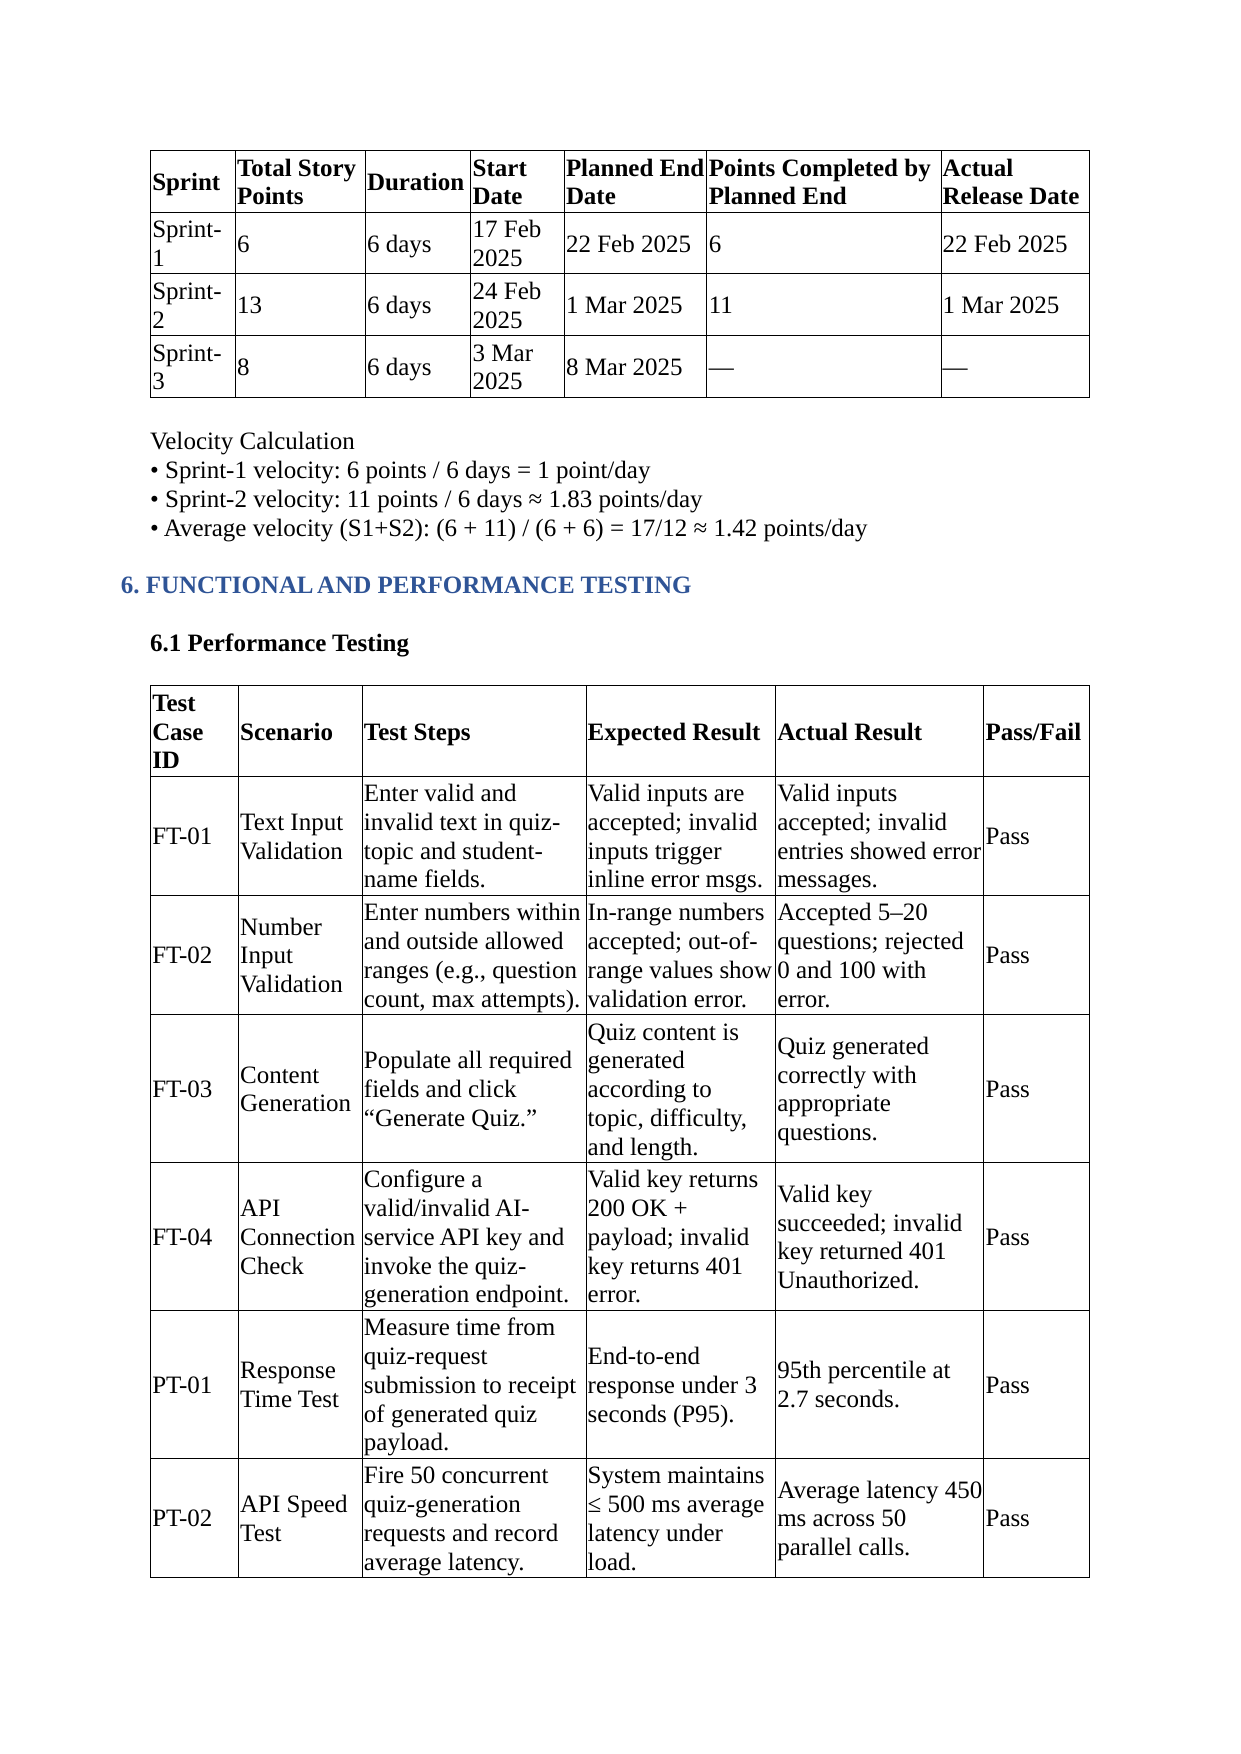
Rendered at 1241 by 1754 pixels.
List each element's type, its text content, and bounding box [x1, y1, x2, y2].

table_header Actual Release Date [942, 151, 1089, 212]
table_cell Content Generation [239, 1015, 362, 1162]
table_cell 11 [707, 274, 941, 335]
table_cell 13 [236, 274, 365, 335]
table_cell 1 Mar 2025 [565, 274, 706, 335]
table_cell Fire 50 concurrent quiz-generation requests and record average latency. [363, 1459, 586, 1577]
table_cell 6 days [366, 336, 470, 397]
table_cell Average latency 450 ms across 50 parallel calls. [776, 1459, 983, 1577]
table_cell PT-01 [151, 1311, 238, 1458]
table_cell 3 Mar 2025 [471, 336, 564, 397]
table_cell Sprint-1 [151, 213, 235, 273]
table_header Planned End Date [565, 151, 706, 212]
table_cell In-range numbers accepted; out-of-range values show validation error. [587, 896, 775, 1014]
table_cell Valid inputs are accepted; invalid inputs trigger inline error msgs. [587, 777, 775, 895]
table_header Actual Result [776, 686, 983, 776]
table_cell 22 Feb 2025 [942, 213, 1089, 273]
table_cell 6 [707, 213, 941, 273]
table_cell Sprint-2 [151, 274, 235, 335]
text 6.1 Performance Testing [150, 628, 1090, 656]
table_cell Pass [984, 1459, 1089, 1577]
table_cell Response Time Test [239, 1311, 362, 1458]
table_cell Pass [984, 1311, 1089, 1458]
text 6. FUNCTIONAL AND PERFORMANCE TESTING [121, 570, 1090, 599]
table_cell End-to-end response under 3 seconds (P95). [587, 1311, 775, 1458]
table_cell API Connection Check [239, 1163, 362, 1310]
table_header Total Story Points [236, 151, 365, 212]
text Velocity Calculation • Sprint-1 velocity: 6 points / 6 days = 1 point/day • Sprint-2 velocity: 11 points / 6 days ≈ 1.83 points/day • Average velocity (S1+S2): (6 + 11) / (6 + 6) = 17/12 ≈ 1.42 points/day [150, 426, 1090, 541]
table_cell FT-02 [151, 896, 238, 1014]
table_cell 22 Feb 2025 [565, 213, 706, 273]
table_cell — [942, 336, 1089, 397]
table_cell 8 [236, 336, 365, 397]
table_cell Enter valid and invalid text in quiz-topic and student-name fields. [363, 777, 586, 895]
table_header Sprint [151, 151, 235, 212]
table_cell 6 days [366, 213, 470, 273]
table_header Start Date [471, 151, 564, 212]
table_cell System maintains ≤ 500 ms average latency under load. [587, 1459, 775, 1577]
table_cell FT-03 [151, 1015, 238, 1162]
table_cell Measure time from quiz-request submission to receipt of generated quiz payload. [363, 1311, 586, 1458]
table_header Expected Result [587, 686, 775, 776]
table_header Test Steps [363, 686, 586, 776]
table_cell Valid key succeeded; invalid key returned 401 Unauthorized. [776, 1163, 983, 1310]
table_cell Valid key returns 200 OK + payload; invalid key returns 401 error. [587, 1163, 775, 1310]
table_header Test Case ID [151, 686, 238, 776]
table_cell Enter numbers within and outside allowed ranges (e.g., question count, max attempts). [363, 896, 586, 1014]
table_cell PT-02 [151, 1459, 238, 1577]
table_cell 8 Mar 2025 [565, 336, 706, 397]
table_header Scenario [239, 686, 362, 776]
table_header Points Completed by Planned End [707, 151, 941, 212]
table_cell Accepted 5–20 questions; rejected 0 and 100 with error. [776, 896, 983, 1014]
table_cell 24 Feb 2025 [471, 274, 564, 335]
table_cell Pass [984, 777, 1089, 895]
table_cell 1 Mar 2025 [942, 274, 1089, 335]
table_cell API Speed Test [239, 1459, 362, 1577]
table_header Pass/Fail [984, 686, 1089, 776]
table_cell Quiz generated correctly with appropriate questions. [776, 1015, 983, 1162]
table_cell FT-01 [151, 777, 238, 895]
table_cell Quiz content is generated according to topic, difficulty, and length. [587, 1015, 775, 1162]
table_cell Pass [984, 1015, 1089, 1162]
table_cell 6 days [366, 274, 470, 335]
table_cell — [707, 336, 941, 397]
table_cell Pass [984, 896, 1089, 1014]
table_cell Sprint-3 [151, 336, 235, 397]
table_cell 6 [236, 213, 365, 273]
table_cell Pass [984, 1163, 1089, 1310]
table_cell Populate all required fields and click “Generate Quiz.” [363, 1015, 586, 1162]
table_cell Text Input Validation [239, 777, 362, 895]
table_cell Valid inputs accepted; invalid entries showed error messages. [776, 777, 983, 895]
table_header Duration [366, 151, 470, 212]
table_cell FT-04 [151, 1163, 238, 1310]
table_cell Configure a valid/invalid AI-service API key and invoke the quiz-generation endpoint. [363, 1163, 586, 1310]
table_cell 17 Feb 2025 [471, 213, 564, 273]
table_cell Number Input Validation [239, 896, 362, 1014]
table_cell 95th percentile at 2.7 seconds. [776, 1311, 983, 1458]
